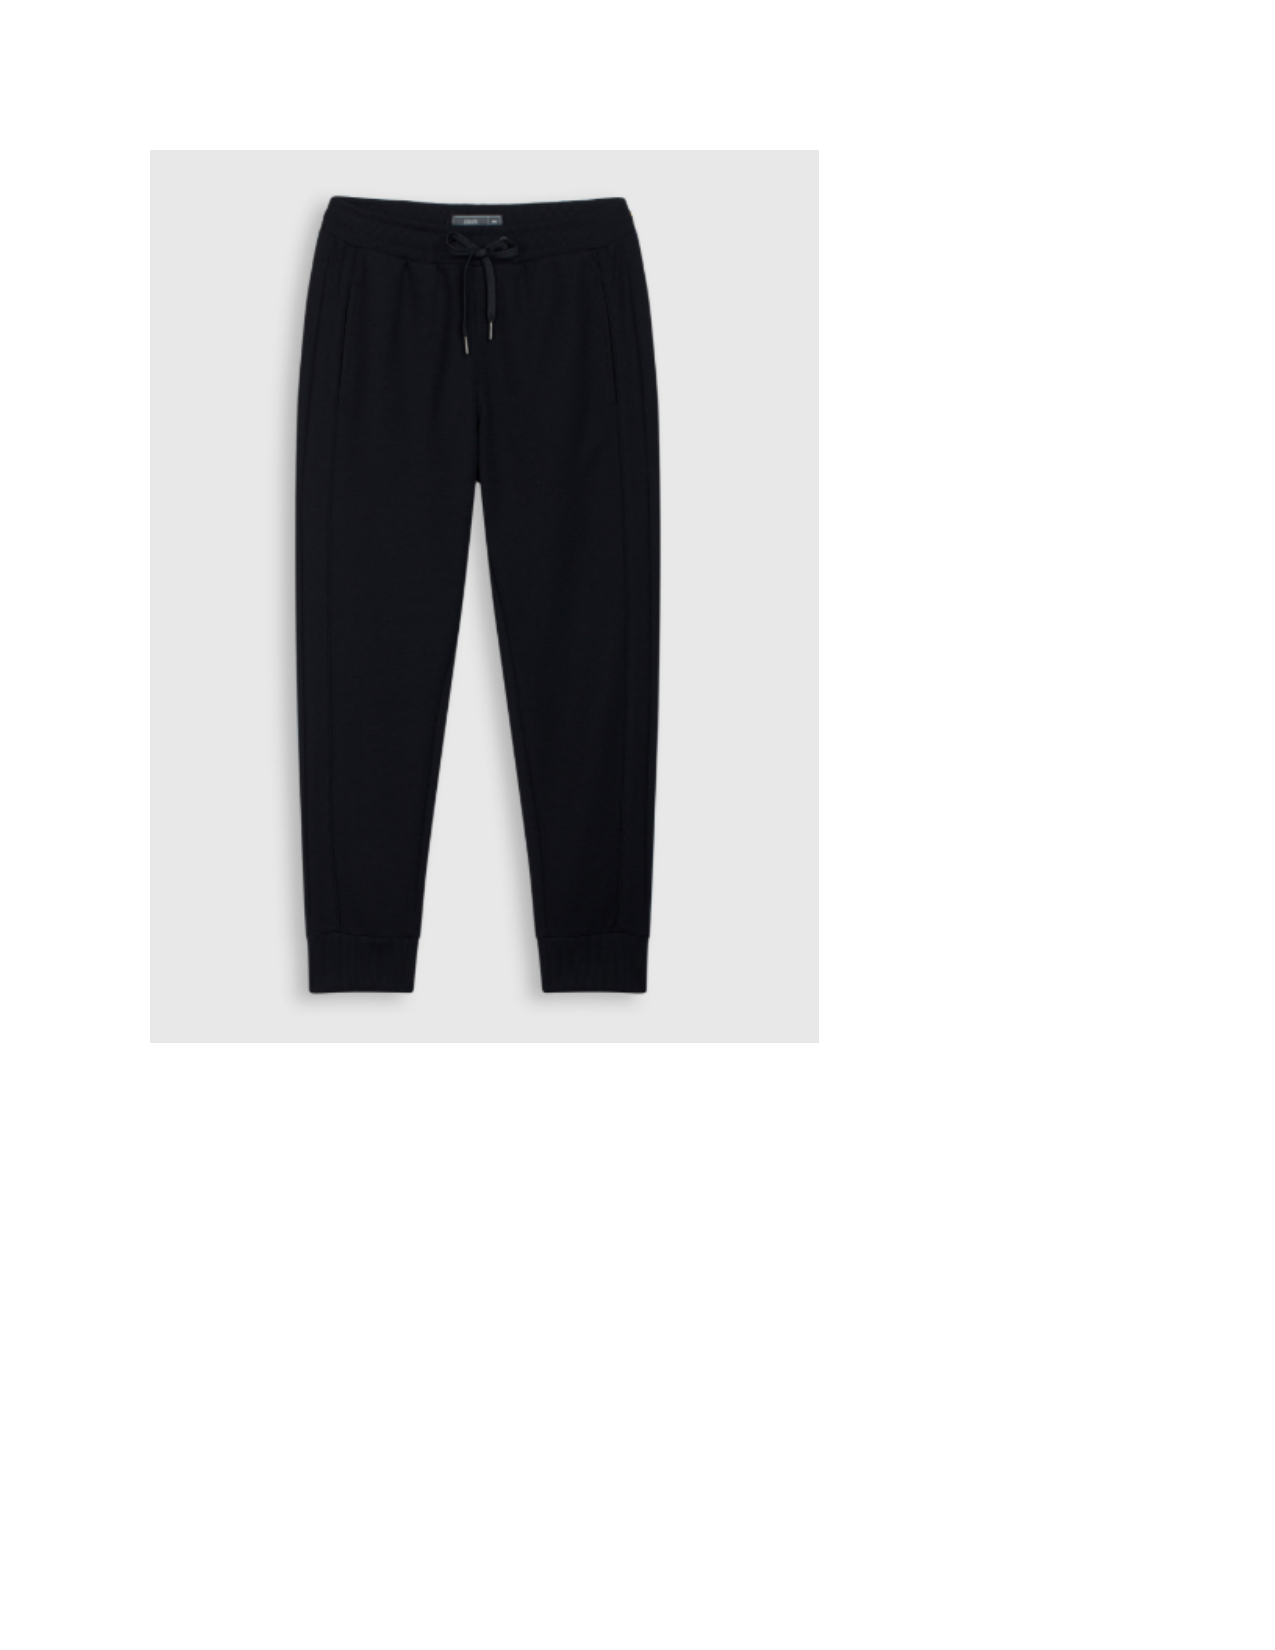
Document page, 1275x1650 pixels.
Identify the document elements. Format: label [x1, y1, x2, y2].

picture [150, 150, 819, 1043]
